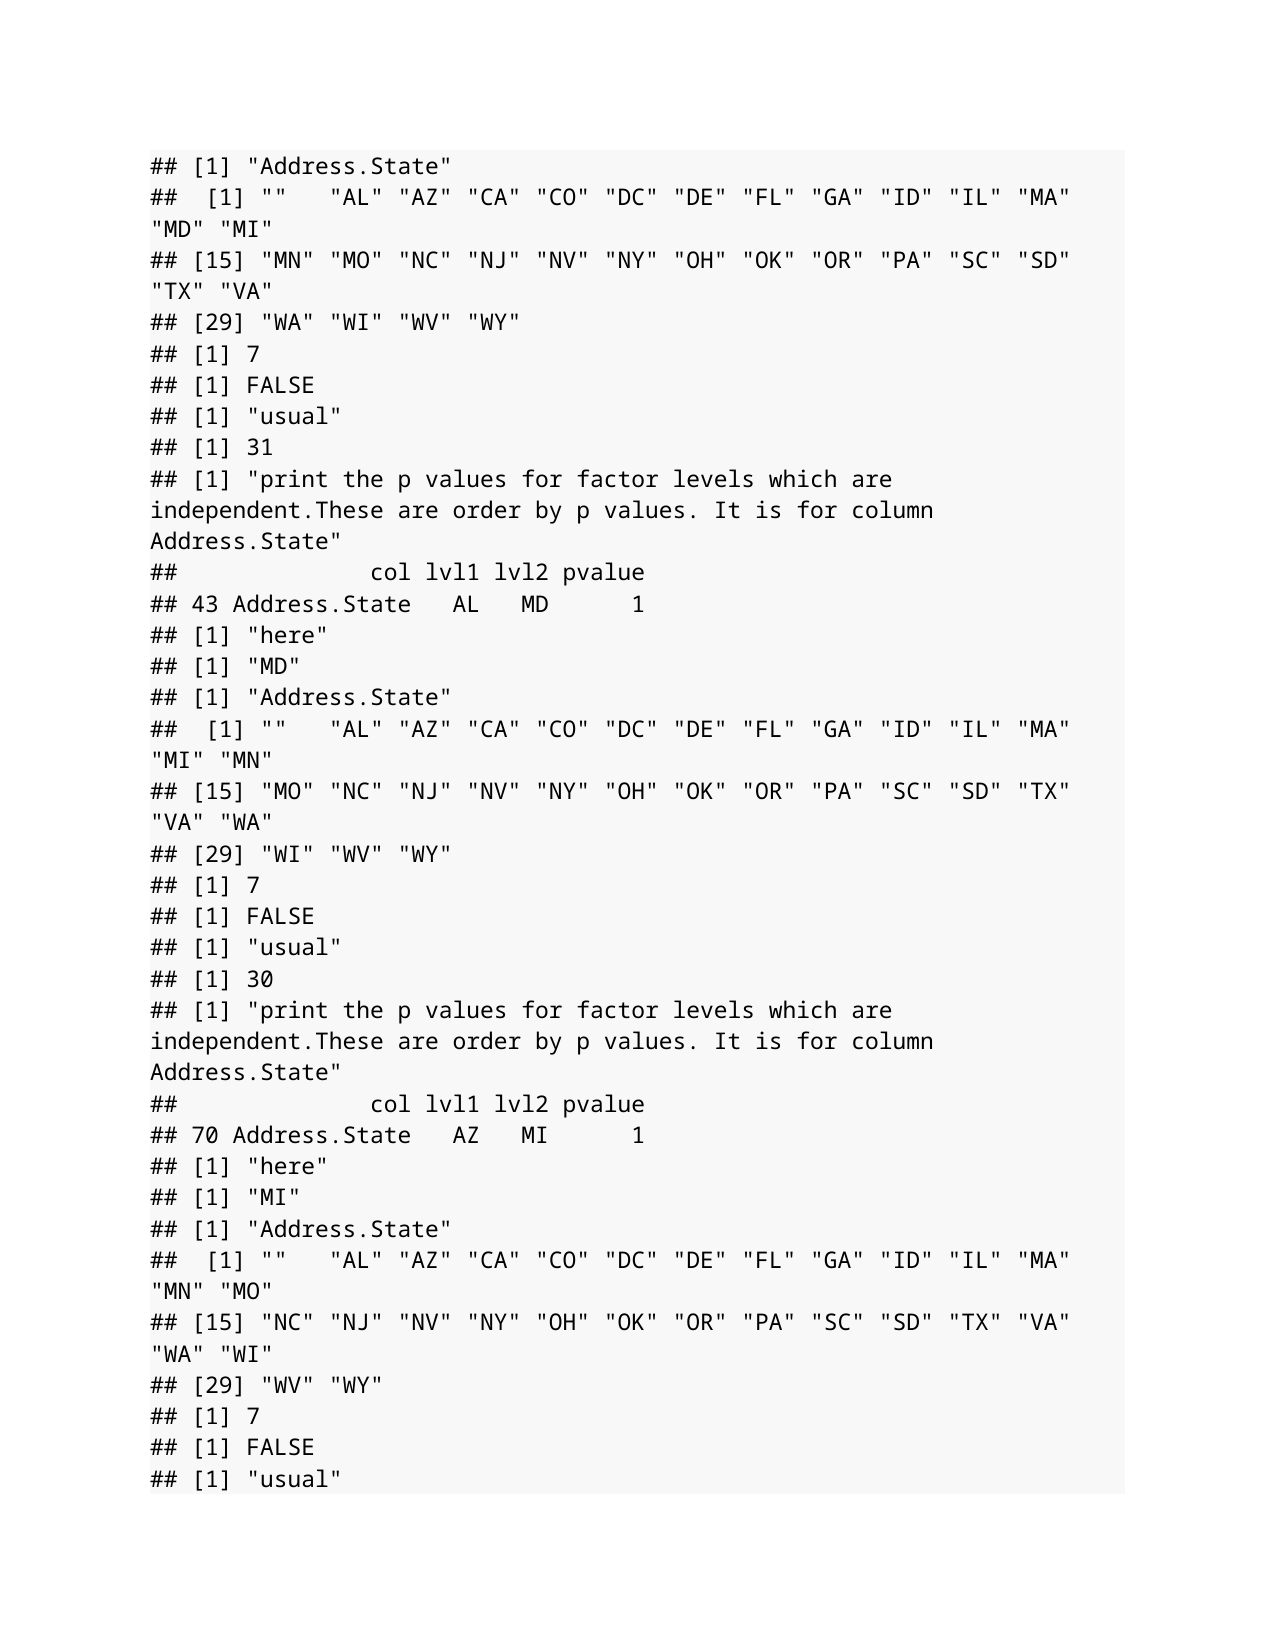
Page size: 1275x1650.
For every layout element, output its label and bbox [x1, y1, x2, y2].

text [150, 150, 1125, 1494]
